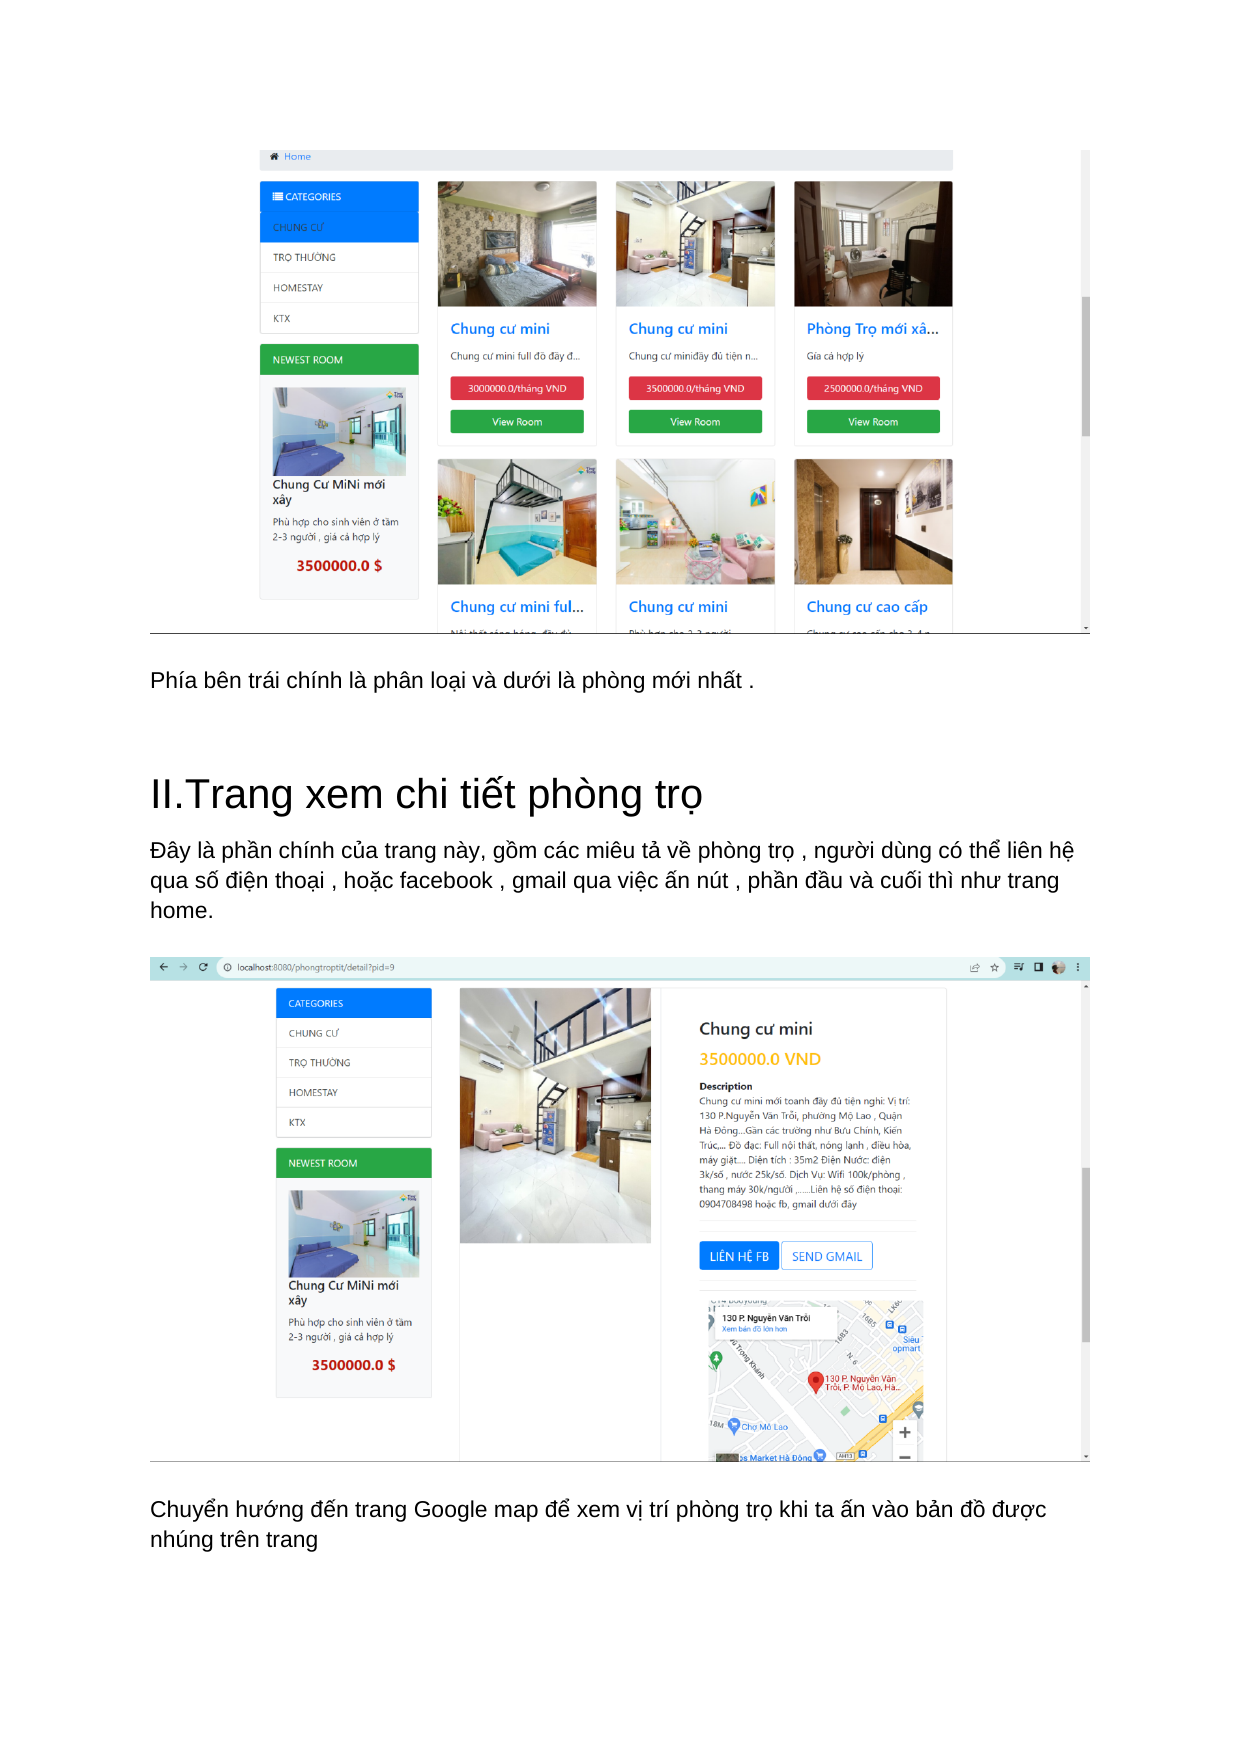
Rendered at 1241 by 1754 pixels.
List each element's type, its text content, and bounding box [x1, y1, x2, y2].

text Đây là phần chính của trang này, gồm các miêu tả về phòng trọ , người dùng có thể liên hệ qua số điện thoại , hoặc facebook , gmail qua việc ấn nút , phần đầu và cuối thì như trang home. [150, 837, 1090, 924]
text Phía bên trái chính là phân loại và dưới là phòng mới nhất . [150, 667, 1090, 694]
subtitle II.Trang xem chi tiết phòng trọ [150, 769, 1090, 817]
picture [150, 957, 1090, 1462]
text Chuyển hướng đến trang Google map để xem vị trí phòng trọ khi ta ấn vào bản đồ được nhúng trên trang [150, 1496, 1090, 1553]
picture [150, 150, 1090, 634]
